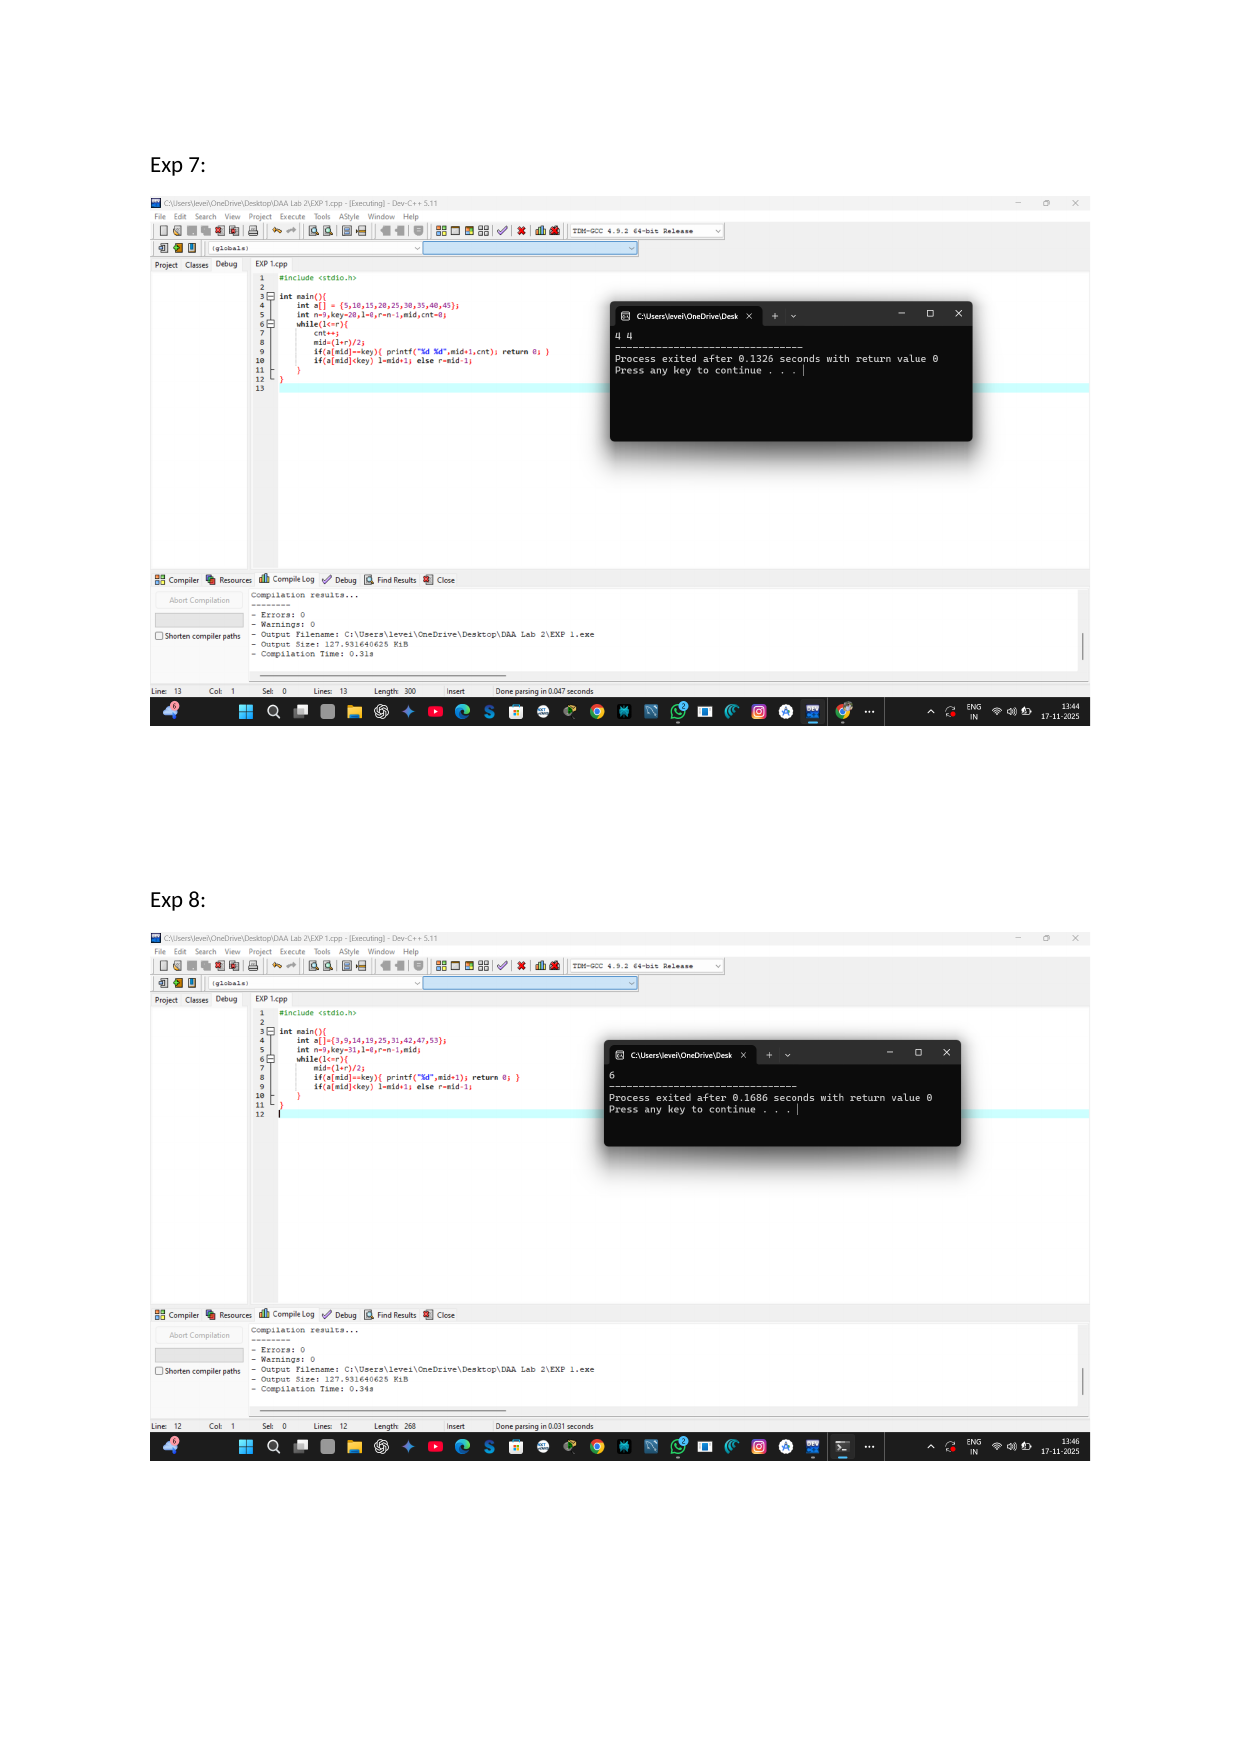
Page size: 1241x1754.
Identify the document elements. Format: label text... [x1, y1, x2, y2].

picture [150, 932, 1091, 1461]
text Exp 7: [150, 150, 1090, 178]
picture [150, 196, 1091, 726]
text Exp 8: [150, 885, 1090, 913]
